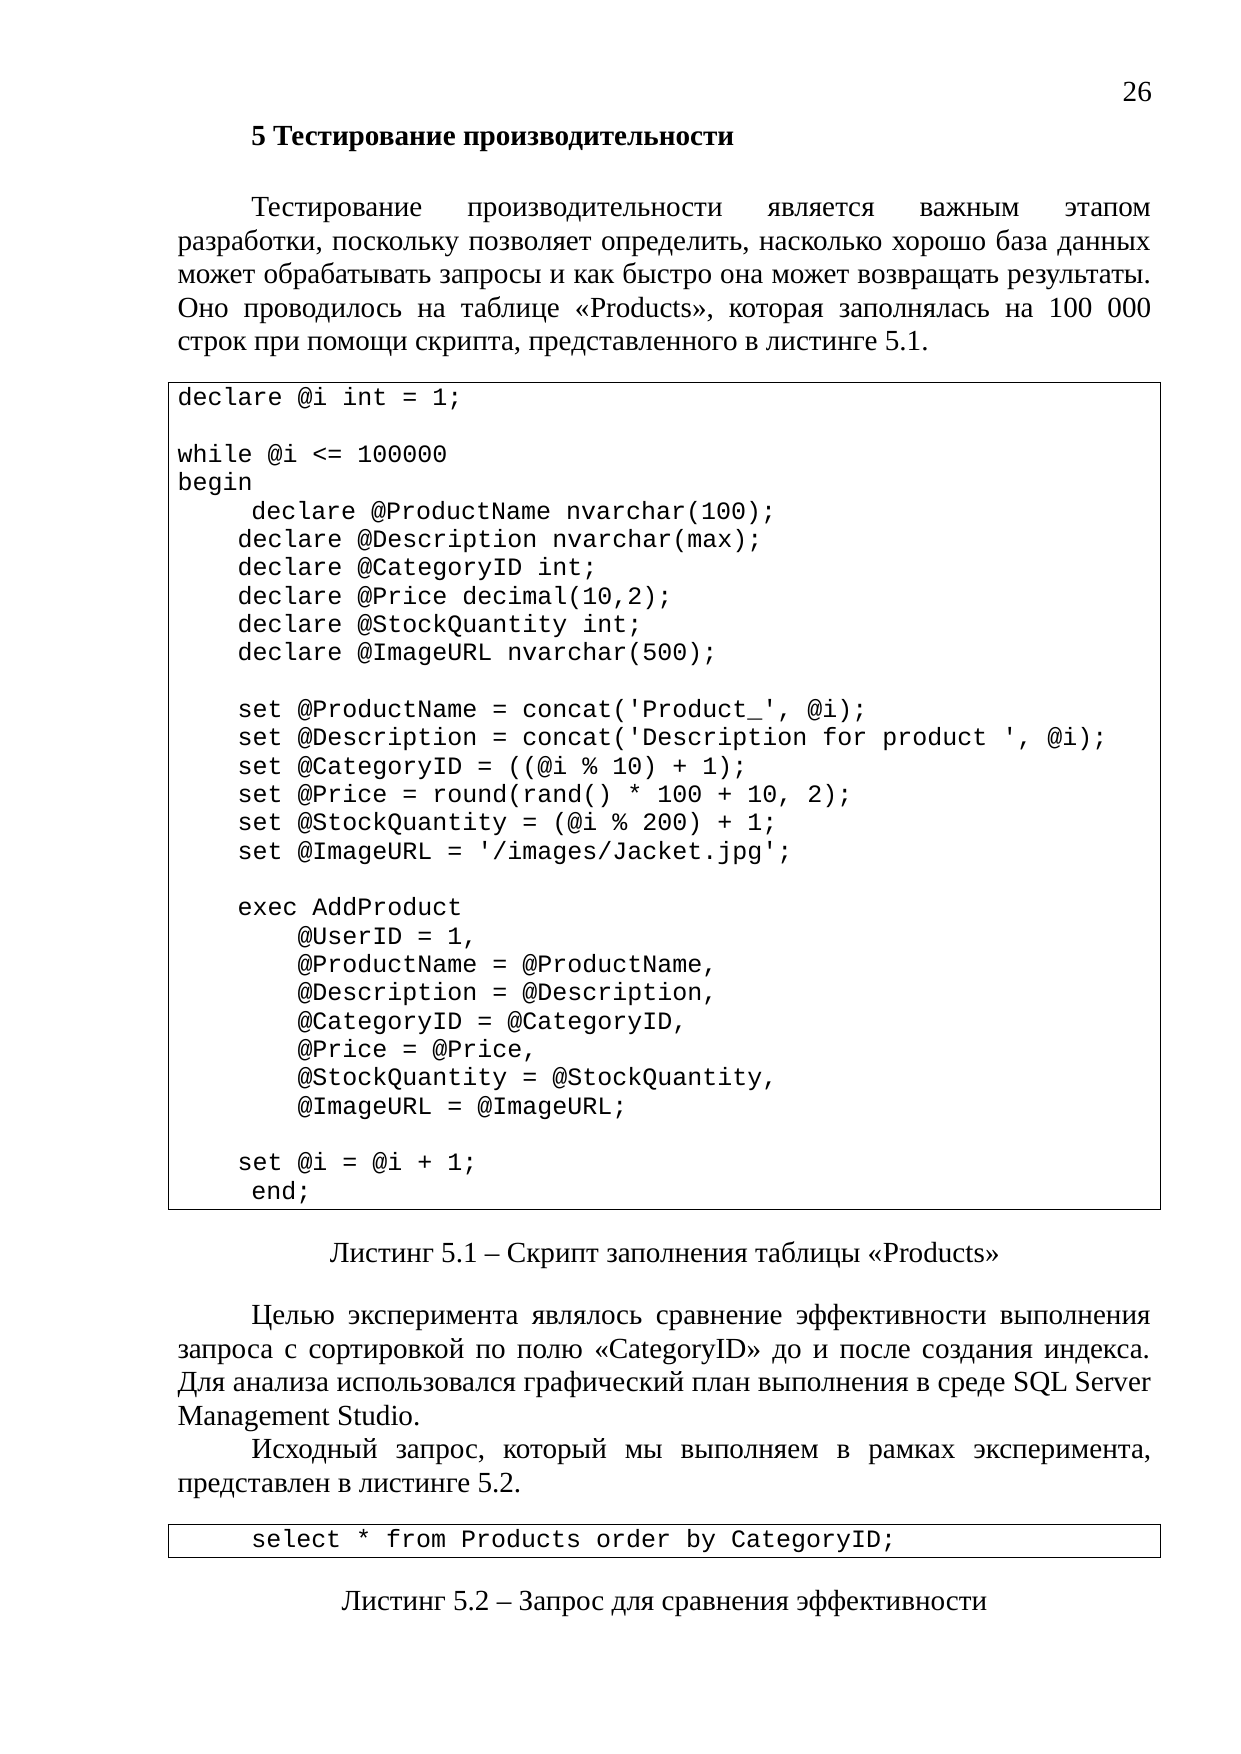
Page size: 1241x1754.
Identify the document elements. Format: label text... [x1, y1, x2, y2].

text Исходный запрос, который мы выполняем в рамках эксперимента, представлен в листинге 5.2. [177, 1432, 1152, 1499]
text @ImageURL = @ImageURL; [177, 1093, 1152, 1122]
text declare @StockQuantity int; [177, 612, 1152, 640]
text declare @Description nvarchar(max); [177, 527, 1152, 555]
text set @ProductName = concat('Product_', @i); [177, 697, 1152, 725]
text select * from Products order by CategoryID; [169, 1525, 1160, 1557]
text Целью эксперимента являлось сравнение эффективности выполнения запроса с сортировкой по полю «CategoryID» до и после создания индекса. Для анализа использовался графический план выполнения в среде SQL Server Management Studio. [177, 1297, 1152, 1432]
text declare @i int = 1; [169, 383, 1160, 413]
text declare @ProductName nvarchar(100); [177, 498, 1152, 527]
text @Description = @Description, [177, 980, 1152, 1008]
text declare @CategoryID int; [177, 555, 1152, 583]
text Листинг 5.2 – Запрос для сравнения эффективности [177, 1583, 1152, 1617]
text Листинг 5.1 – Скрипт заполнения таблицы «Products» [177, 1235, 1152, 1268]
text set @ImageURL = '/images/Jacket.jpg'; [177, 838, 1152, 867]
text set @StockQuantity = (@i % 200) + 1; [177, 810, 1152, 838]
text set @Price = round(rand() * 100 + 10, 2); [177, 782, 1152, 810]
text @CategoryID = @CategoryID, [177, 1008, 1152, 1037]
text @ProductName = @ProductName, [177, 952, 1152, 980]
text @StockQuantity = @StockQuantity, [177, 1065, 1152, 1093]
text @UserID = 1, [177, 923, 1152, 952]
text set @CategoryID = ((@i % 10) + 1); [177, 753, 1152, 782]
text end; [169, 1175, 1160, 1209]
subtitle 5 Тестирование производительности [177, 118, 1152, 152]
text @Price = @Price, [177, 1037, 1152, 1065]
text Тестирование производительности является важным этапом разработки, поскольку позволяет определить, насколько хорошо база данных может обрабатывать запросы и как быстро она может возвращать результаты. Оно проводилось на таблице «Products», которая заполнялась на 100 000 строк при помощи скрипта, представленного в листинге 5.1. [177, 189, 1152, 357]
text exec AddProduct [177, 895, 1152, 923]
text while @i <= 100000 [177, 442, 1152, 470]
text declare @ImageURL nvarchar(500); [177, 640, 1152, 668]
text declare @Price decimal(10,2); [177, 583, 1152, 612]
text set @Description = concat('Description for product ', @i); [177, 725, 1152, 753]
text set @i = @i + 1; [177, 1150, 1152, 1175]
text begin [177, 470, 1152, 498]
